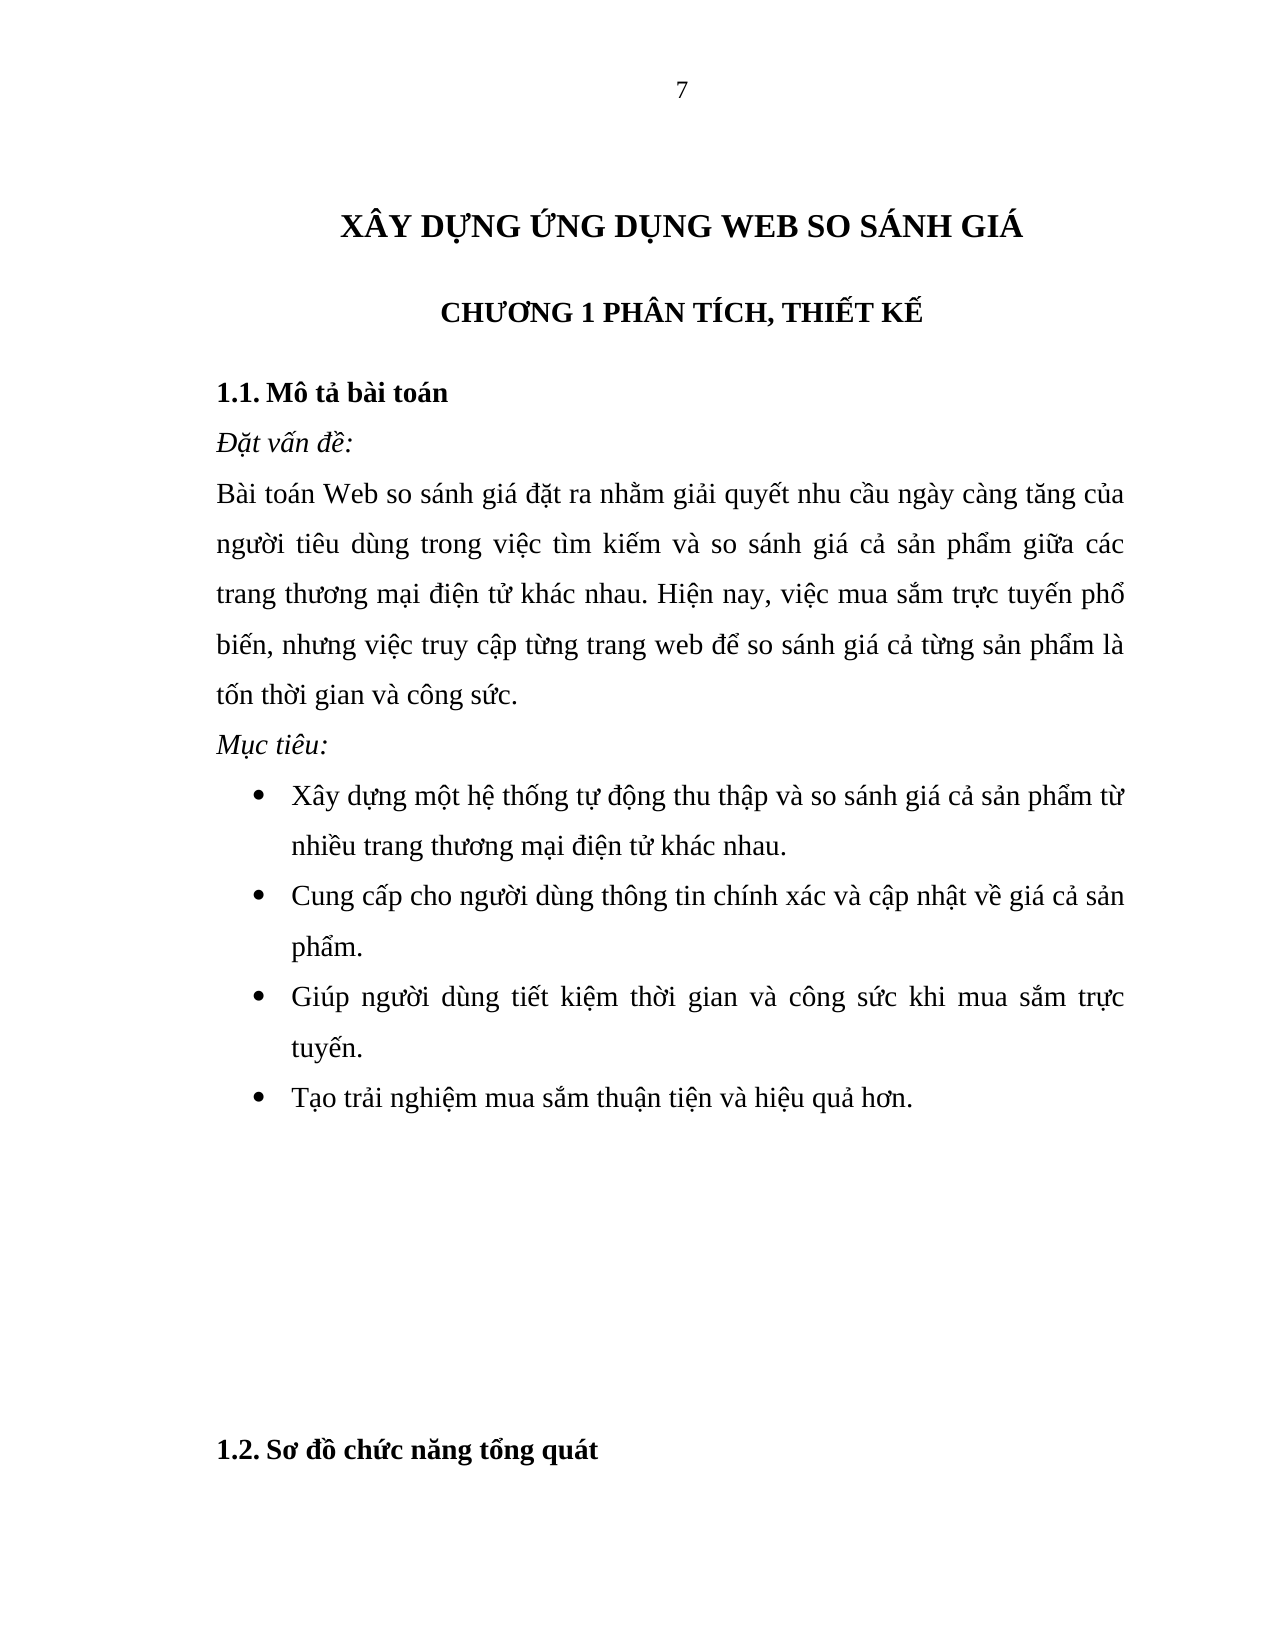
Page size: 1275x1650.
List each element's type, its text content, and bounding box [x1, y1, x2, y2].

list Cung cấp cho người dùng thông tin chính xác và cập nhật về giá cả sản phẩm. [254, 878, 1126, 962]
list Mô tả bài toán [216, 375, 1126, 409]
list Tạo trải nghiệm mua sắm thuận tiện và hiệu quả hơn. [254, 1080, 1126, 1114]
text Mục tiêu: [216, 727, 1126, 761]
list Xây dựng một hệ thống tự động thu thập và so sánh giá cả sản phẩm từ nhiều trang thương mại điện tử khác nhau. [254, 778, 1126, 862]
list Sơ đồ chức năng tổng quát [216, 1432, 1126, 1466]
text Bài toán Web so sánh giá đặt ra nhằm giải quyết nhu cầu ngày càng tăng của người tiêu dùng trong việc tìm kiếm và so sánh giá cả sản phẩm giữa các trang thương mại điện tử khác nhau. Hiện nay, việc mua sắm trực tuyến phổ biến, nhưng việc truy cập từng trang web để so sánh giá cả từng sản phẩm là tốn thời gian và công sức. [216, 476, 1126, 711]
subtitle CHƯƠNG 1 PHÂN TÍCH, THIẾT KẾ [207, 295, 1157, 329]
text XÂY DỰNG ỨNG DỤNG WEB SO SÁNH GIÁ [207, 207, 1157, 245]
text Đặt vấn đề: [216, 426, 1126, 459]
list Giúp người dùng tiết kiệm thời gian và công sức khi mua sắm trực tuyến. [254, 979, 1126, 1063]
